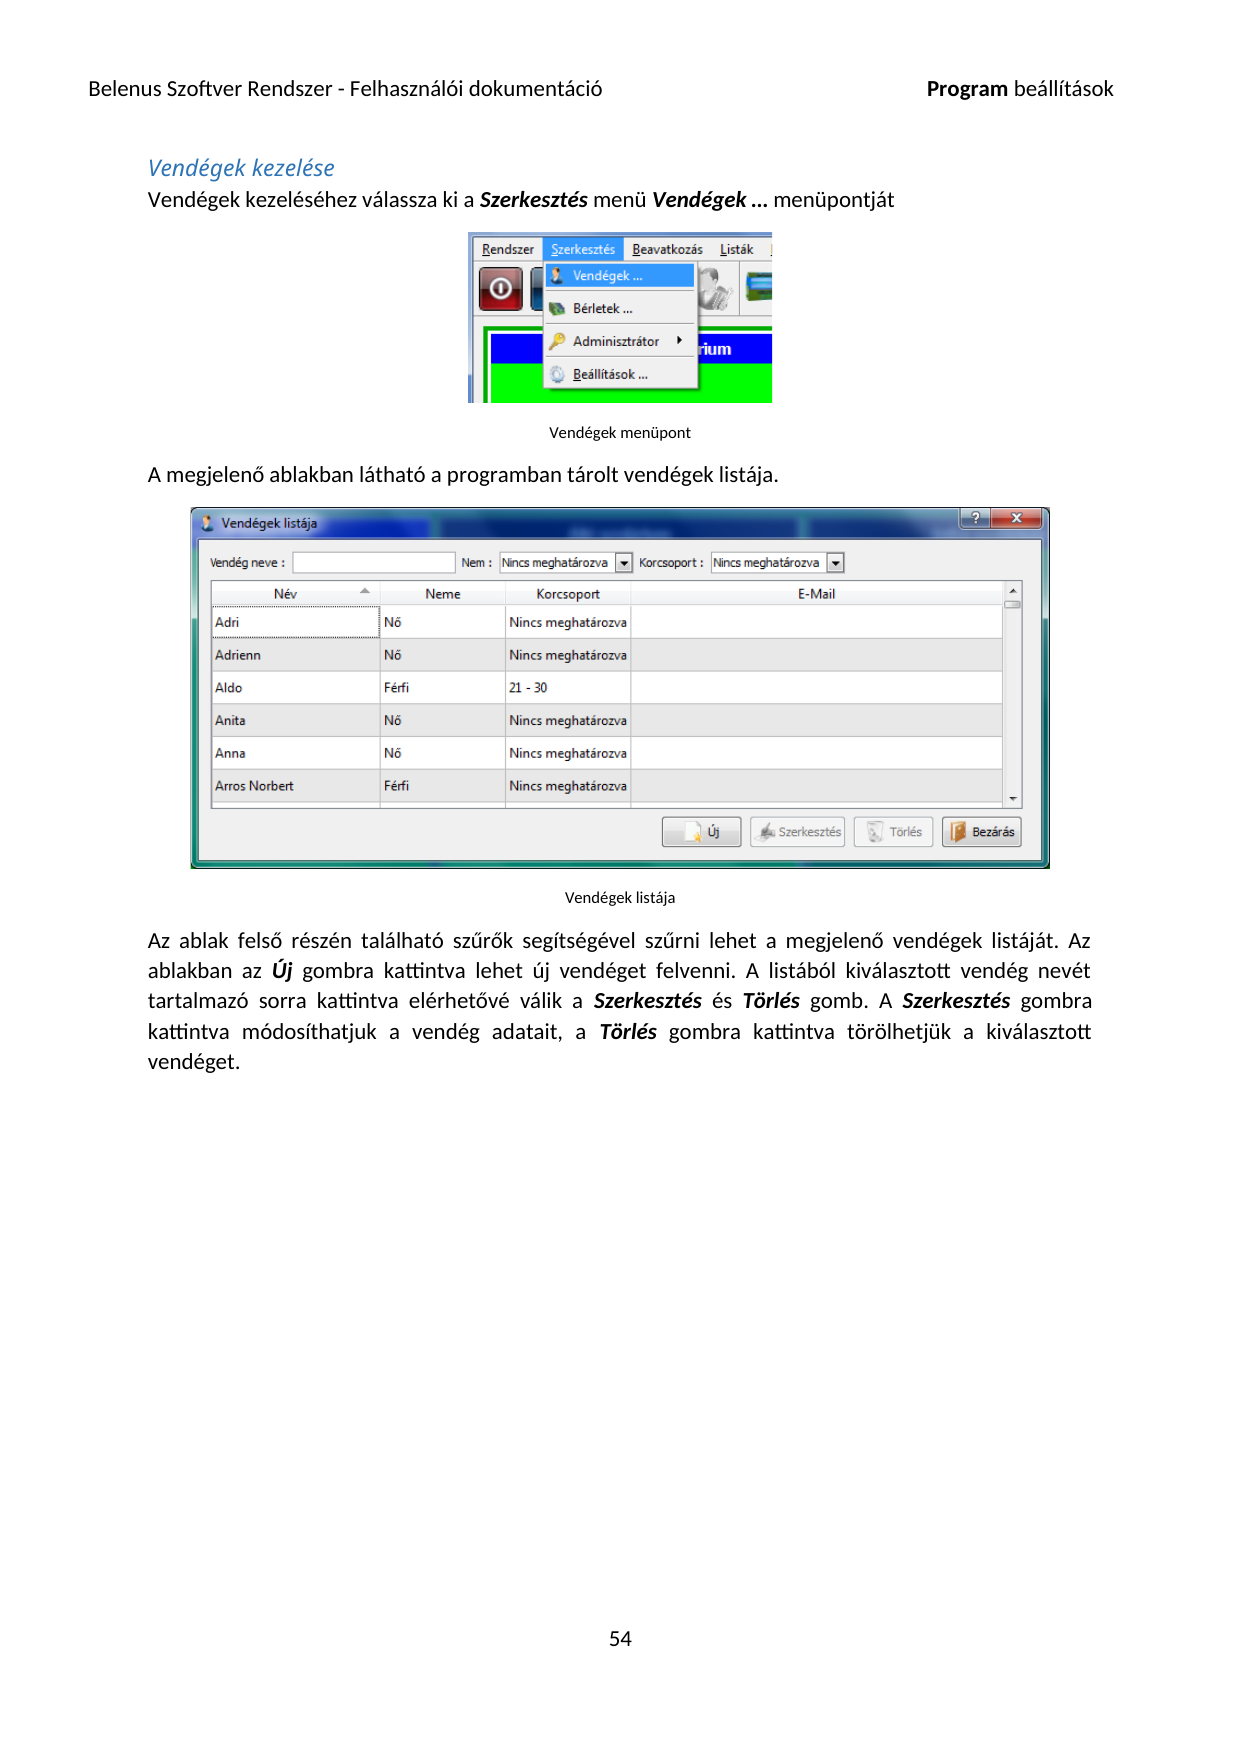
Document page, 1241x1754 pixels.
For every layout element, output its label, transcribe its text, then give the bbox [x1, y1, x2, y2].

subtitle Vendégek kezelése [148, 152, 1093, 183]
picture [190, 507, 1050, 869]
text A megjelenő ablakban látható a programban tárolt vendégek listája. [148, 460, 1093, 488]
text Vendégek listája [148, 888, 1093, 908]
text Az ablak felső részén található szűrők segítségével szűrni lehet a megjelenő vendégek listáját. Az ablakban az Új gombra kattintva lehet új vendéget felvenni. A listából kiválasztott vendég nevét tartalmazó sorra kattintva elérhetővé válik a Szerkesztés és Törlés gomb. A Szerkesztés gombra kattintva módosíthatjuk a vendég adatait, a Törlés gombra kattintva törölhetjük a kiválasztott vendéget. [148, 926, 1093, 1075]
text Vendégek menüpont [148, 422, 1093, 442]
picture [468, 232, 773, 403]
text Vendégek kezeléséhez válassza ki a Szerkesztés menü Vendégek … menüpontját [148, 186, 1093, 213]
